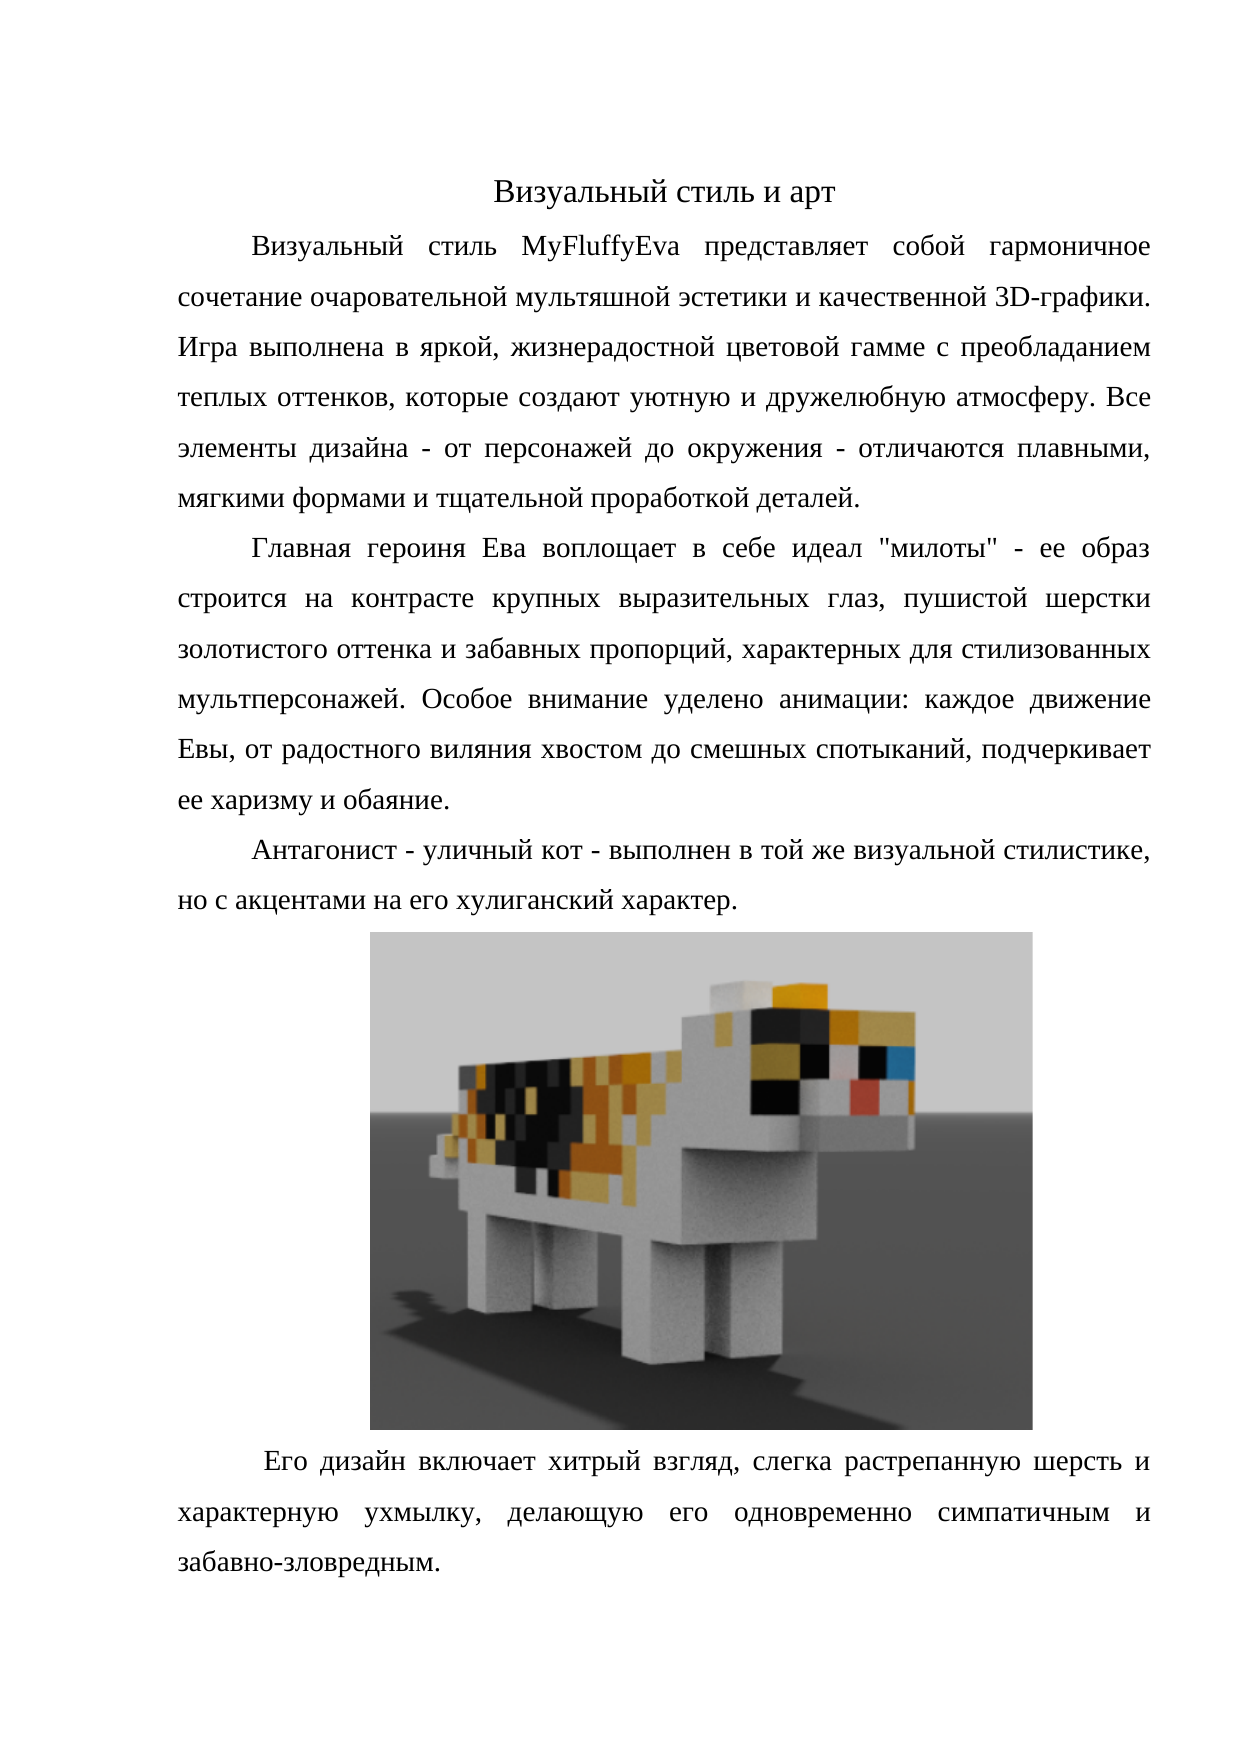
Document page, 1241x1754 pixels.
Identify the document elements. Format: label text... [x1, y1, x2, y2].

text Антагонист - уличный кот - выполнен в той же визуальной стилистике, но с акцентами на его хулиганский характер. [177, 832, 1152, 916]
text Главная героиня Ева воплощает в себе идеал "милоты" - ее образ строится на контрасте крупных выразительных глаз, пушистой шерстки золотистого оттенка и забавных пропорций, характерных для стилизованных мультперсонажей. Особое внимание уделено анимации: каждое движение Евы, от радостного виляния хвостом до смешных спотыканий, подчеркивает ее харизму и обаяние. [177, 530, 1152, 815]
picture [370, 932, 1033, 1430]
text Его дизайн включает хитрый взгляд, слегка растрепанную шерсть и характерную ухмылку, делающую его одновременно симпатичным и забавно-зловредным. [177, 1443, 1152, 1577]
subtitle Визуальный стиль и арт [177, 171, 1152, 209]
text Визуальный стиль MyFluffyEva представляет собой гармоничное сочетание очаровательной мультяшной эстетики и качественной 3D-графики. Игра выполнена в яркой, жизнерадостной цветовой гамме с преобладанием теплых оттенков, которые создают уютную и дружелюбную атмосферу. Все элементы дизайна - от персонажей до окружения - отличаются плавными, мягкими формами и тщательной проработкой деталей. [177, 228, 1152, 513]
